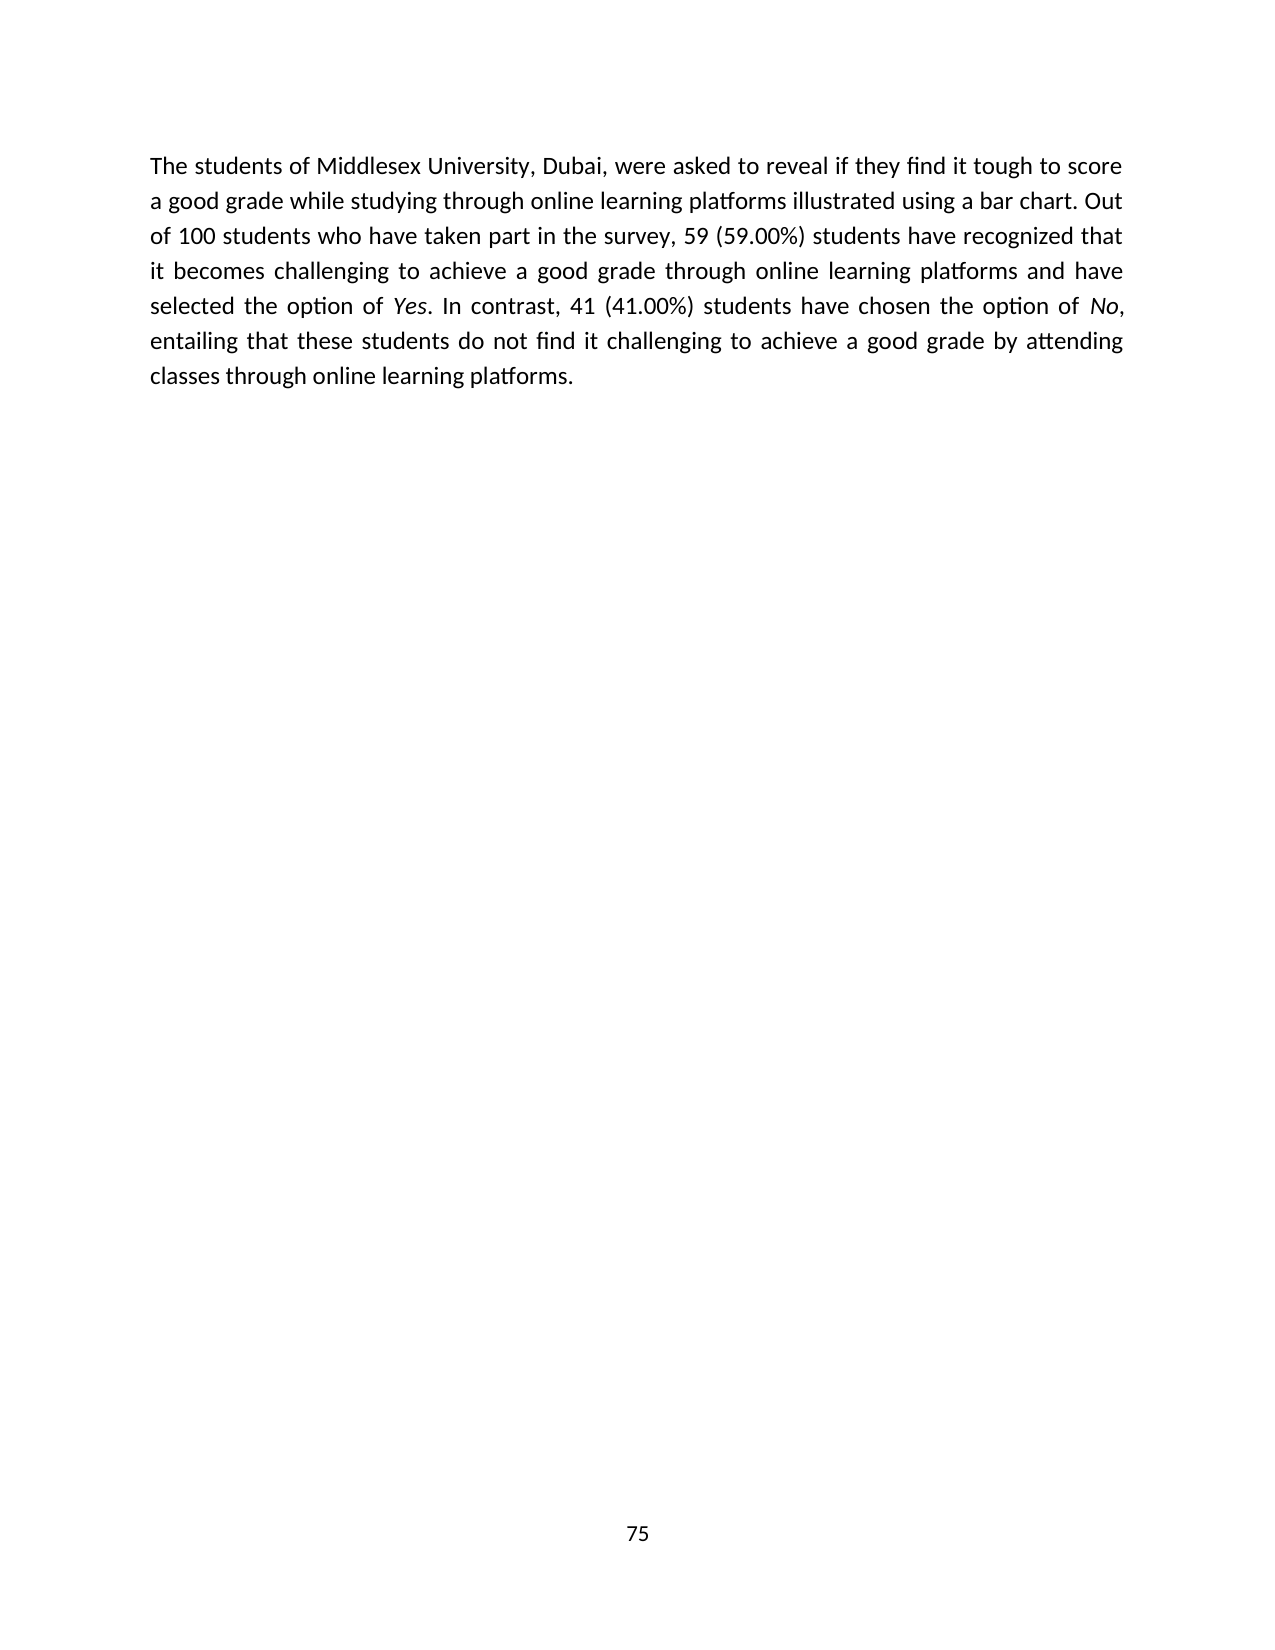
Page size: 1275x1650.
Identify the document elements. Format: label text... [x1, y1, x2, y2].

text The students of Middlesex University, Dubai, were asked to reveal if they find it tough to score a good grade while studying through online learning platforms illustrated using a bar chart. Out of 100 students who have taken part in the survey, 59 (59.00%) students have recognized that it becomes challenging to achieve a good grade through online learning platforms and have selected the option of Yes. In contrast, 41 (41.00%) students have chosen the option of No, entailing that these students do not find it challenging to achieve a good grade by attending classes through online learning platforms. [150, 150, 1125, 391]
